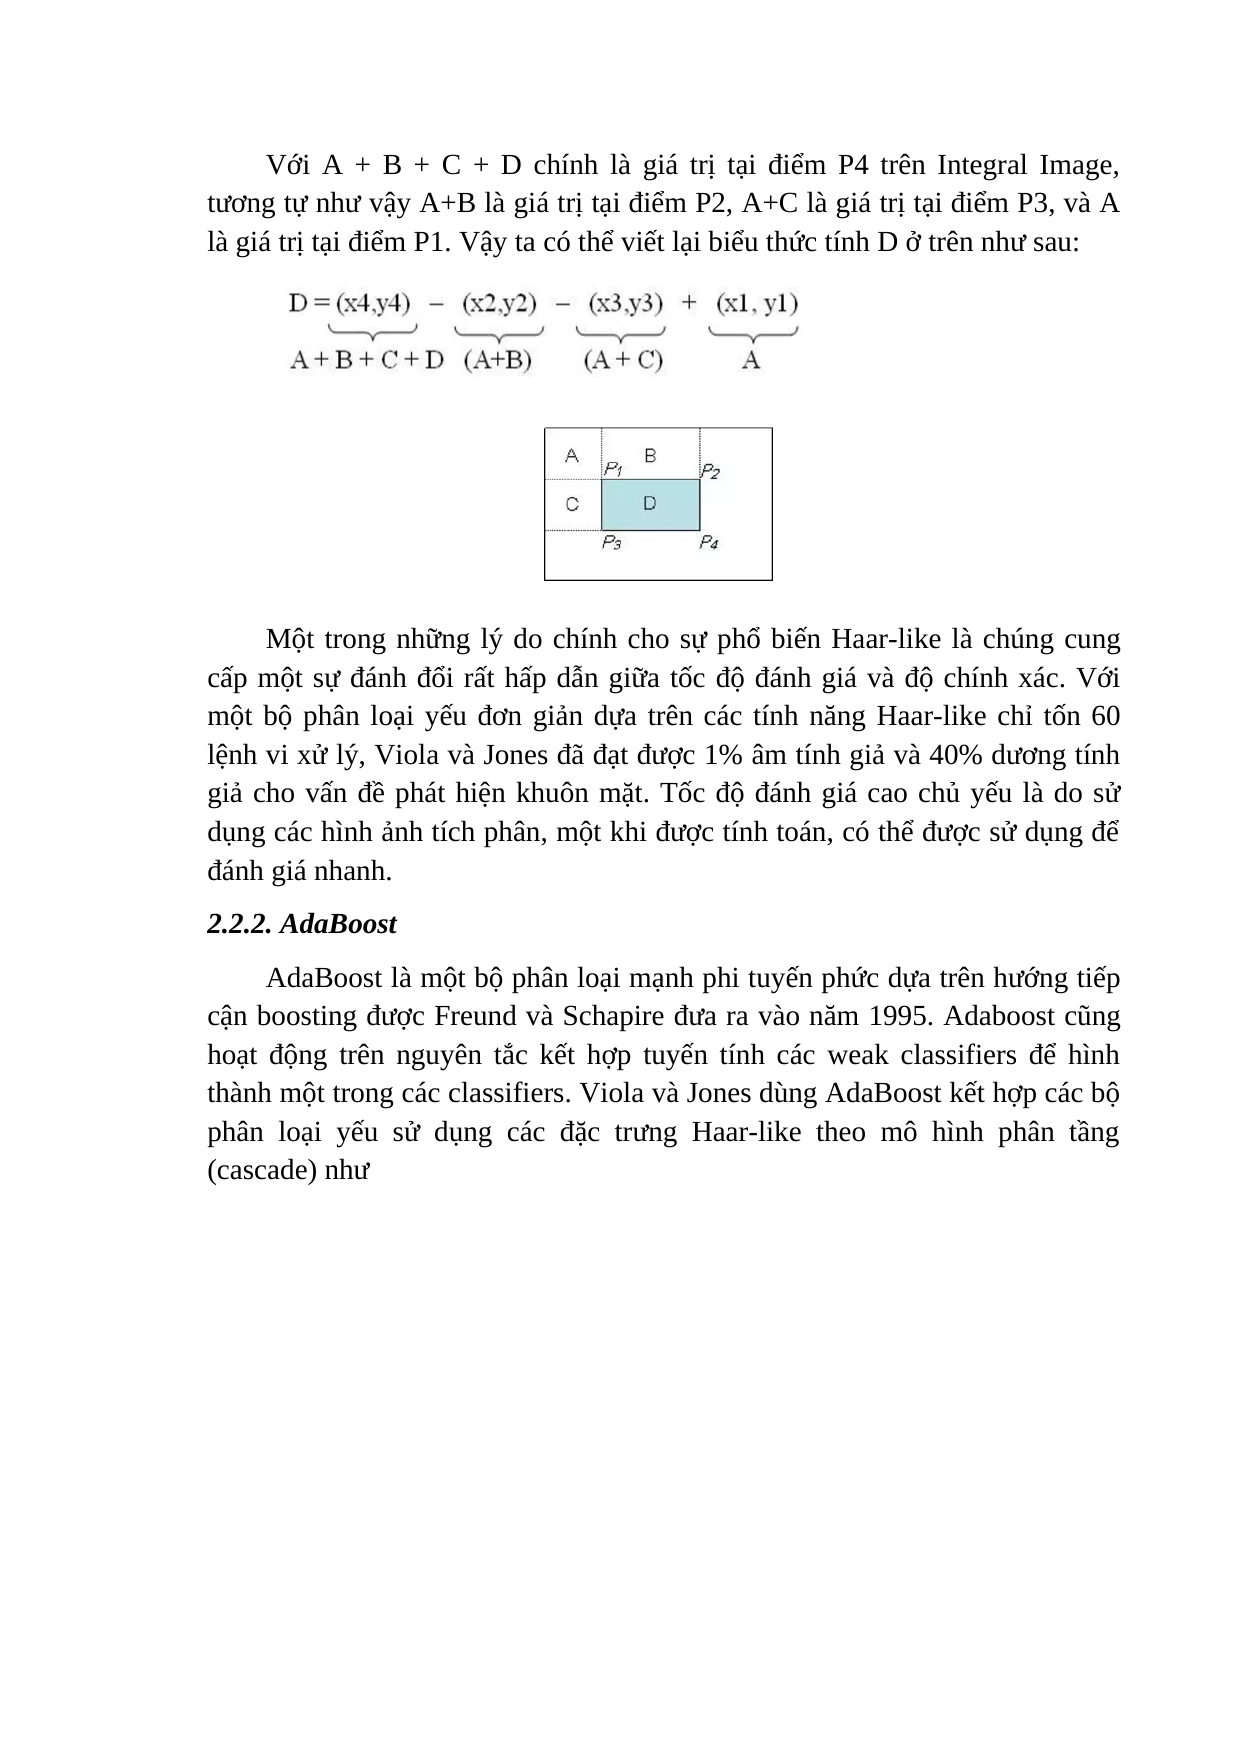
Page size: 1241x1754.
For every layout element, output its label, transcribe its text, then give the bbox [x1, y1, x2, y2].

subtitle 2.2.2. AdaBoost [207, 906, 1122, 940]
picture [515, 410, 813, 601]
text Một trong những lý do chính cho sự phổ biến Haar-like là chúng cung cấp một sự đánh đổi rất hấp dẫn giữa tốc độ đánh giá và độ chính xác. Với một bộ phân loại yếu đơn giản dựa trên các tính năng Haar-like chỉ tốn 60 lệnh vi xử lý, Viola và Jones đã đạt được 1% âm tính giả và 40% dương tính giả cho vấn đề phát hiện khuôn mặt. Tốc độ đánh giá cao chủ yếu là do sử dụng các hình ảnh tích phân, một khi được tính toán, có thể được sử dụng để đánh giá nhanh. [207, 621, 1122, 886]
picture [265, 277, 834, 390]
text Với A + B + C + D chính là giá trị tại điểm P4 trên Integral Image, tương tự như vậy A+B là giá trị tại điểm P2, A+C là giá trị tại điểm P3, và A là giá trị tại điểm P1. Vậy ta có thể viết lại biểu thức tính D ở trên như sau: [207, 147, 1122, 258]
text AdaBoost là một bộ phân loại mạnh phi tuyến phức dựa trên hướng tiếp cận boosting được Freund và Schapire đưa ra vào năm 1995. Adaboost cũng hoạt động trên nguyên tắc kết hợp tuyến tính các weak classifiers để hình thành một trong các classifiers. Viola và Jones dùng AdaBoost kết hợp các bộ phân loại yếu sử dụng các đặc trưng Haar-like theo mô hình phân tầng (cascade) như [207, 960, 1122, 1186]
